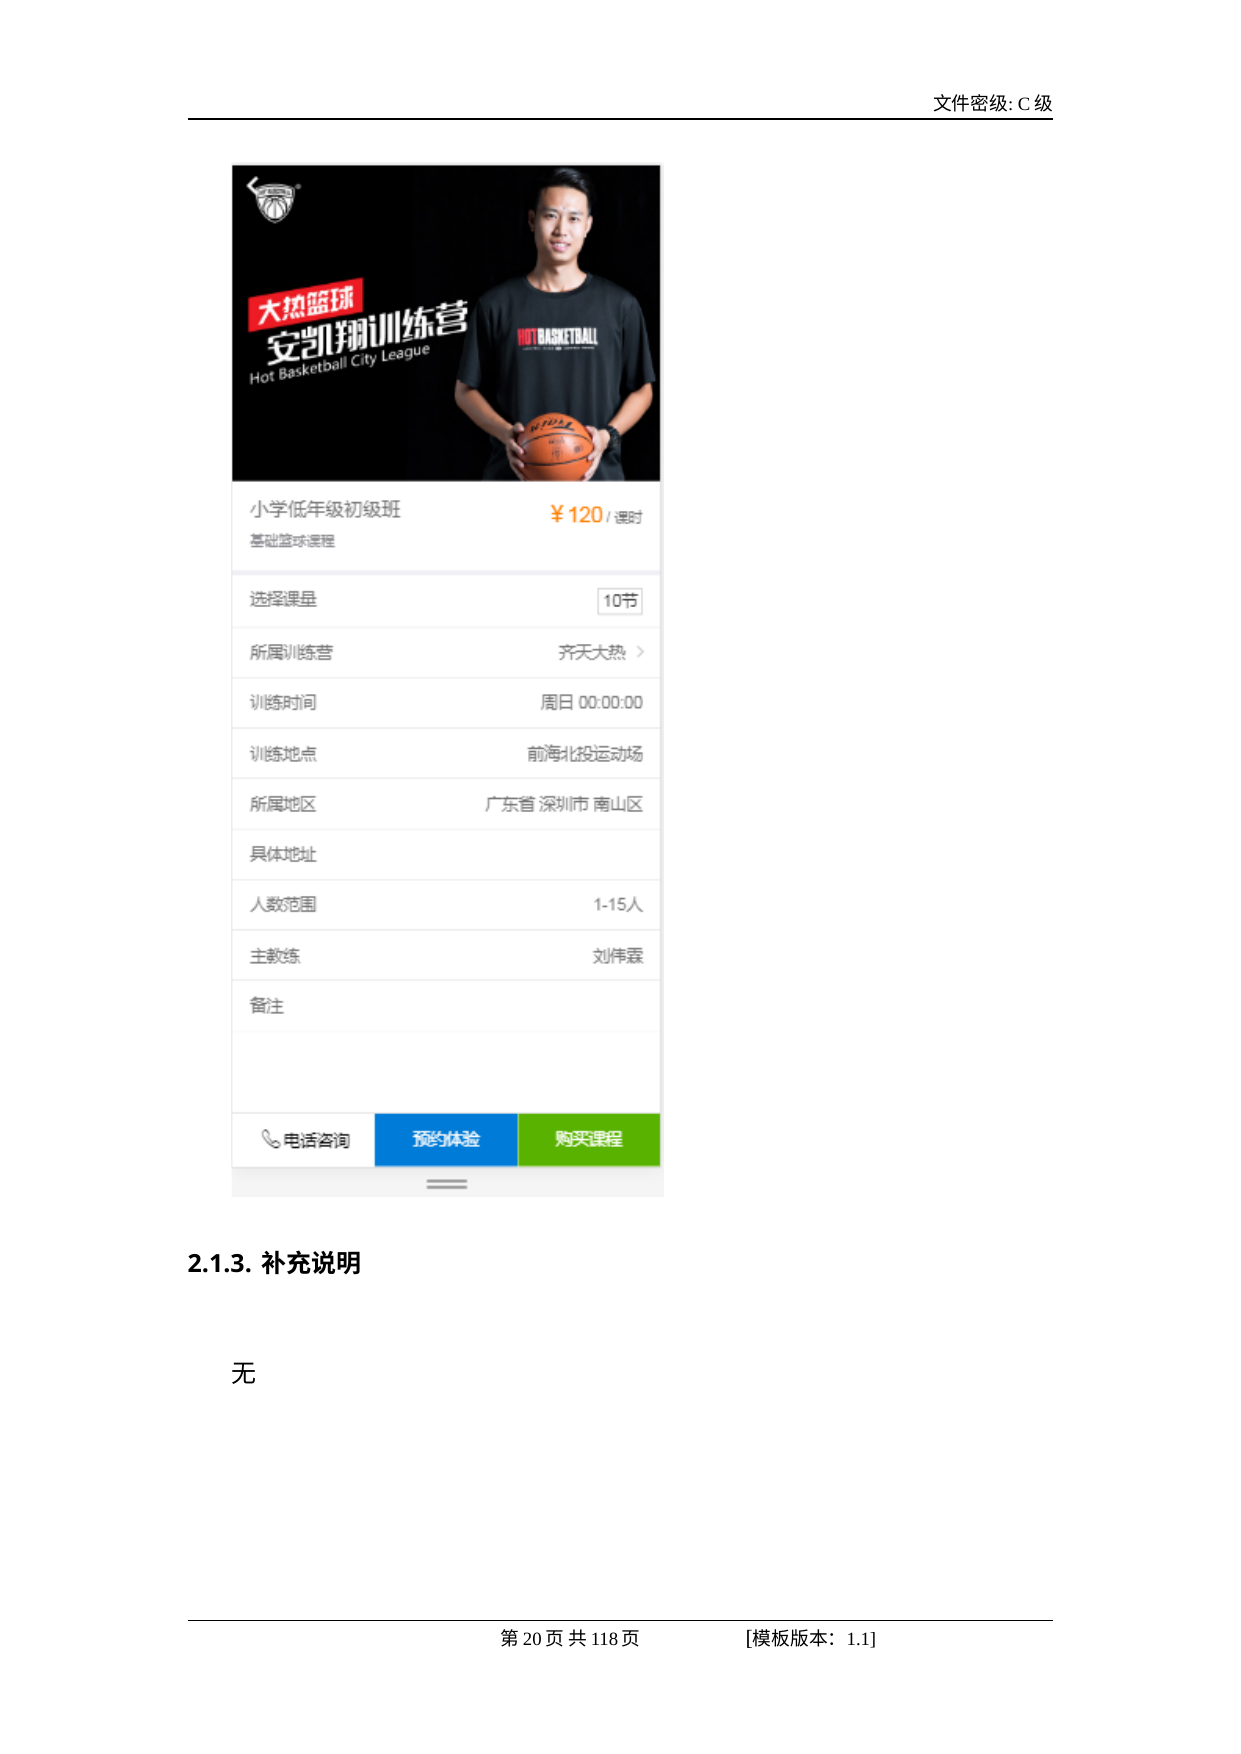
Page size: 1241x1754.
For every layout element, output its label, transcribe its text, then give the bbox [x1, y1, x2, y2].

text 无 [231, 1339, 1053, 1404]
subtitle 补充说明 [187, 1229, 1053, 1294]
picture [231, 162, 664, 1197]
